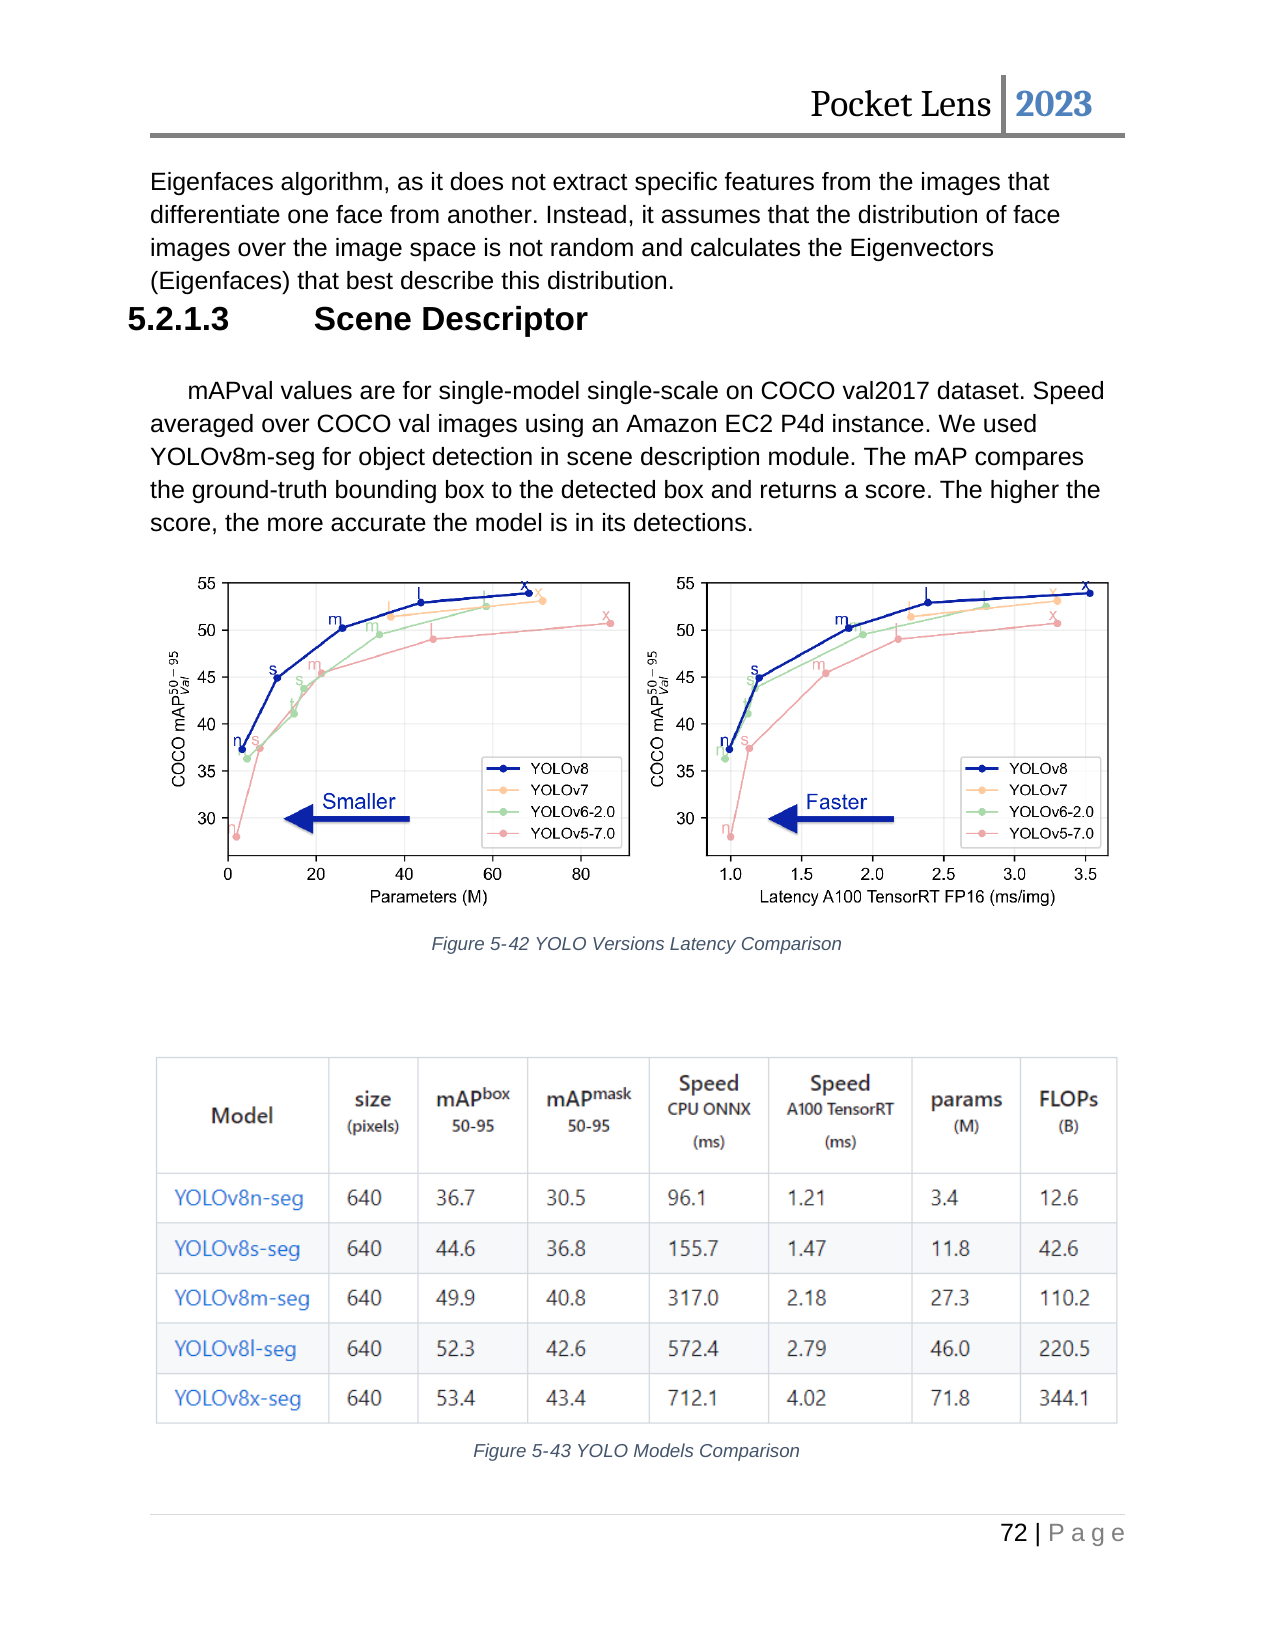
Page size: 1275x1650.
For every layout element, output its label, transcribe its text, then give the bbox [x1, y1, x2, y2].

subtitle Scene Descriptor [229, 299, 1125, 337]
text mAPval values are for single-model single-scale on COCO val2017 dataset. Speed averaged over COCO val images using an Amazon EC2 P4d instance. We used YOLOv8m-seg for object detection in scene description module. The mAP compares the ground-truth bounding box to the detected box and returns a score. The higher the score, the more accurate the model is in its detections. [150, 376, 1125, 537]
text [150, 167, 1125, 294]
picture [150, 558, 1125, 924]
picture [150, 1051, 1125, 1431]
